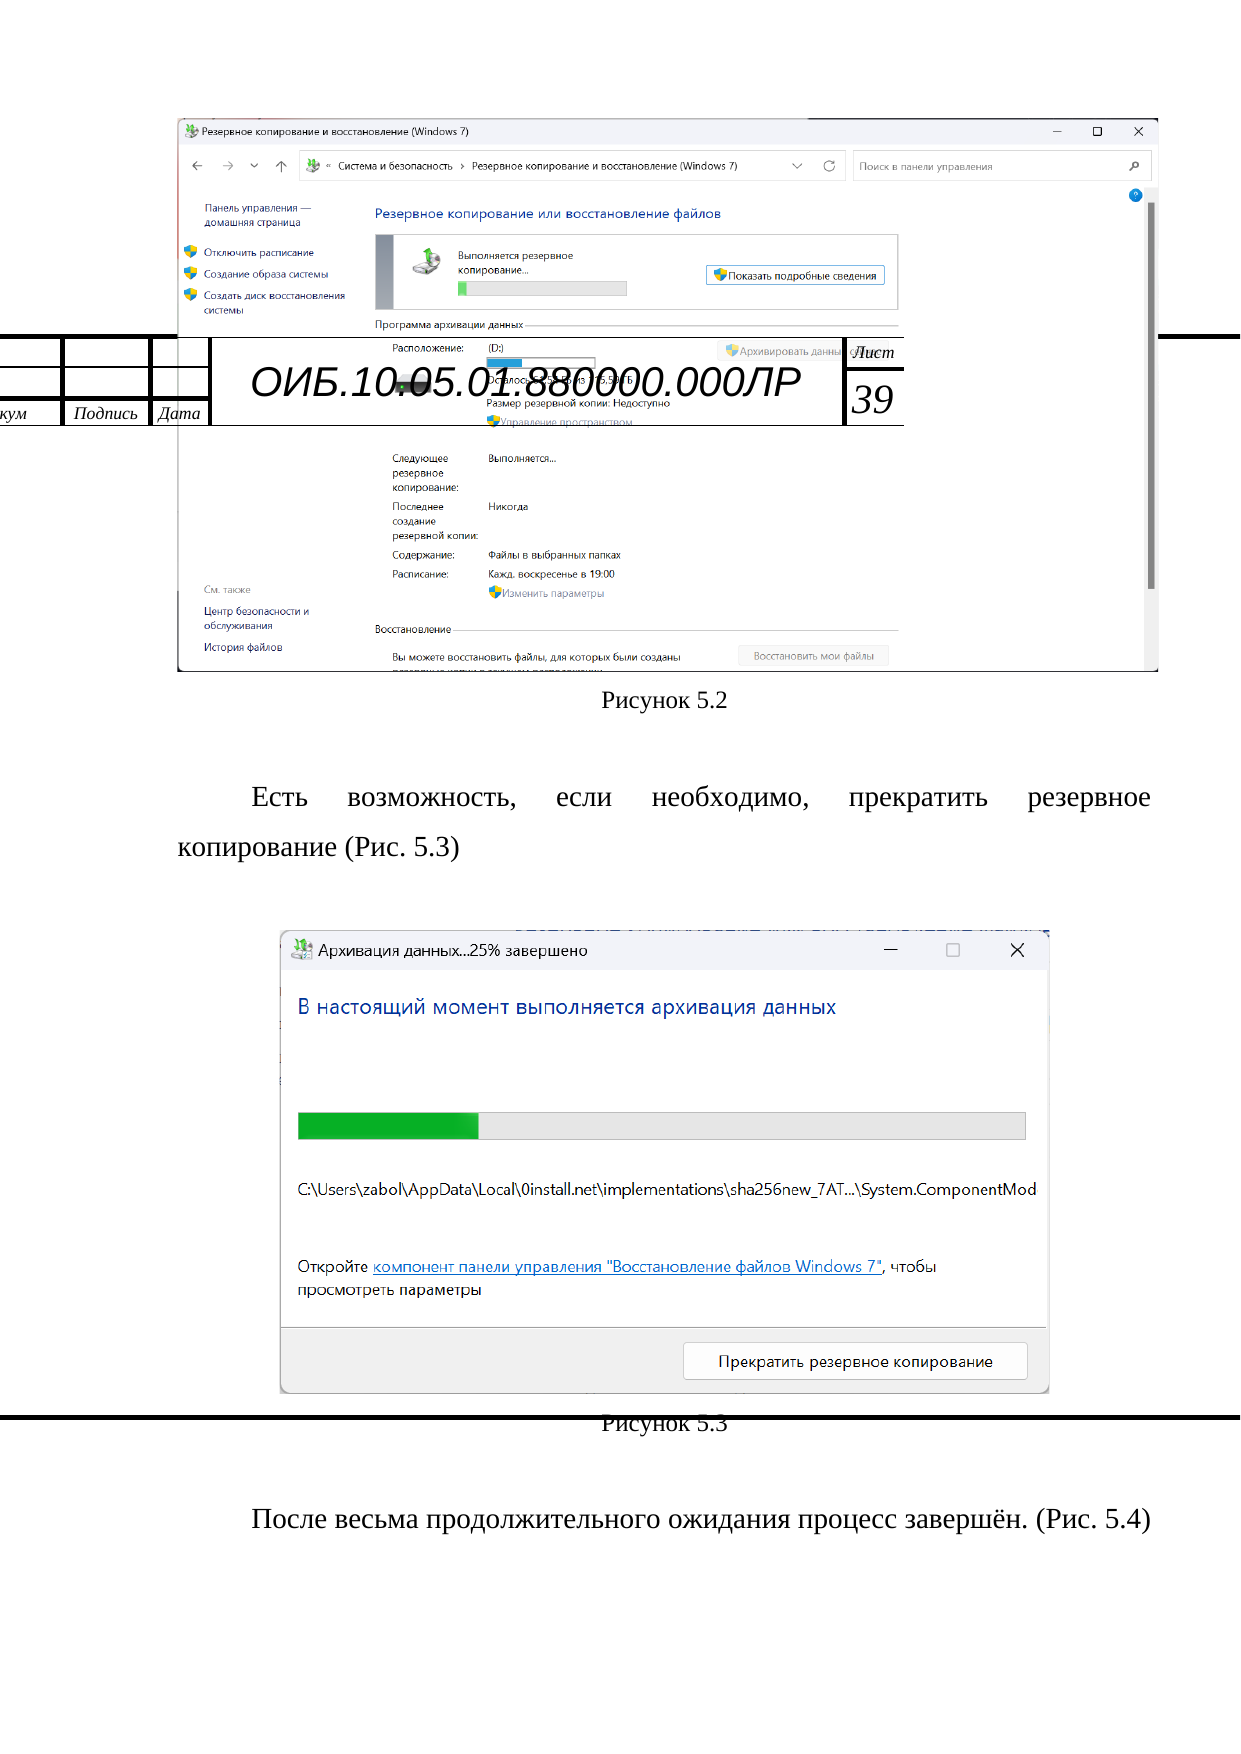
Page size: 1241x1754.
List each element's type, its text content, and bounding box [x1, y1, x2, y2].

picture [212, 338, 842, 425]
picture [279, 930, 1050, 1394]
subtitle Рисунок 5.2 [177, 686, 1152, 714]
text После весьма продолжительного ожидания процесс завершён. (Рис. 5.4) [177, 1501, 1152, 1535]
subtitle Рисунок 5.3 [177, 1408, 1152, 1437]
picture [177, 368, 208, 396]
text Есть возможность, если необходимо, прекратить резервное копирование (Рис. 5.3) [177, 779, 1152, 863]
picture [177, 118, 1159, 672]
picture [177, 401, 208, 425]
picture [177, 338, 208, 366]
